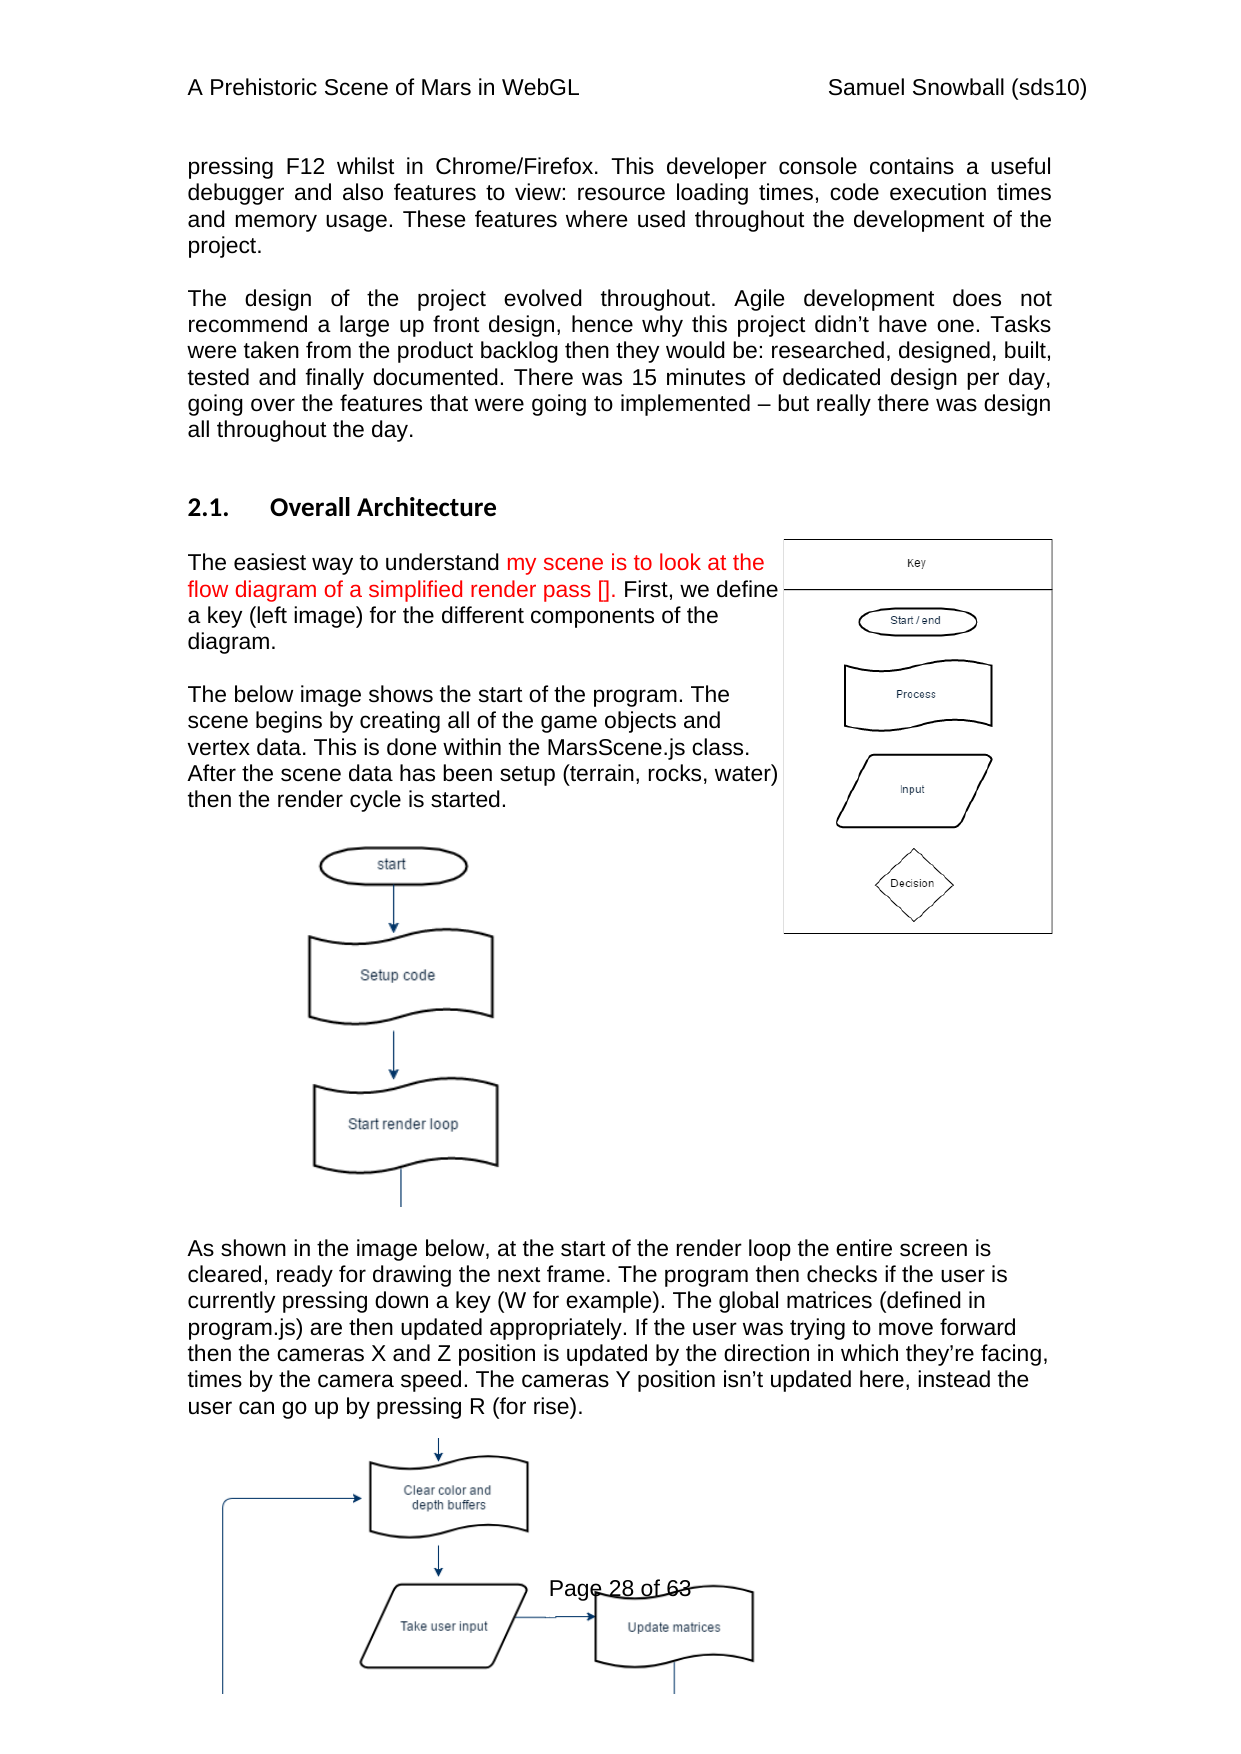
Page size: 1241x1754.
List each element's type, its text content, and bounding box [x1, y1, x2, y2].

text As shown in the image below, at the start of the render loop the entire screen is cleared, ready for drawing the next frame. The program then checks if the user is currently pressing down a key (W for example). The global matrices (defined in program.js) are then updated appropriately. If the user was trying to move forward then the cameras X and Z position is updated by the direction in which they’re facing, times by the camera speed. The cameras Y position isn’t updated here, instead the user can go up by pressing R (for rise). [187, 1234, 1053, 1419]
text The easiest way to understand my scene is to look at the flow diagram of a simplified render pass []. First, we define a key (left image) for the different components of the diagram. [187, 549, 1053, 655]
picture [186, 1438, 796, 1694]
text The below image shows the start of the program. The scene begins by creating all of the game objects and vertex data. This is done within the MarsScene.js class. After the scene data has been setup (terrain, rocks, water) then the render cycle is started. [187, 681, 1053, 813]
text The design of the project evolved throughout. Agile development does not recommend a large up front design, hence why this project didn’t have one. Tasks were taken from the product backlog then they would be: researched, designed, built, tested and finally documented. There was 15 minutes of dedicated design per day, going over the features that were going to implemented – but really there was design all throughout the day. [187, 284, 1053, 443]
subtitle Overall Architecture [187, 490, 1053, 523]
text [187, 153, 1053, 258]
